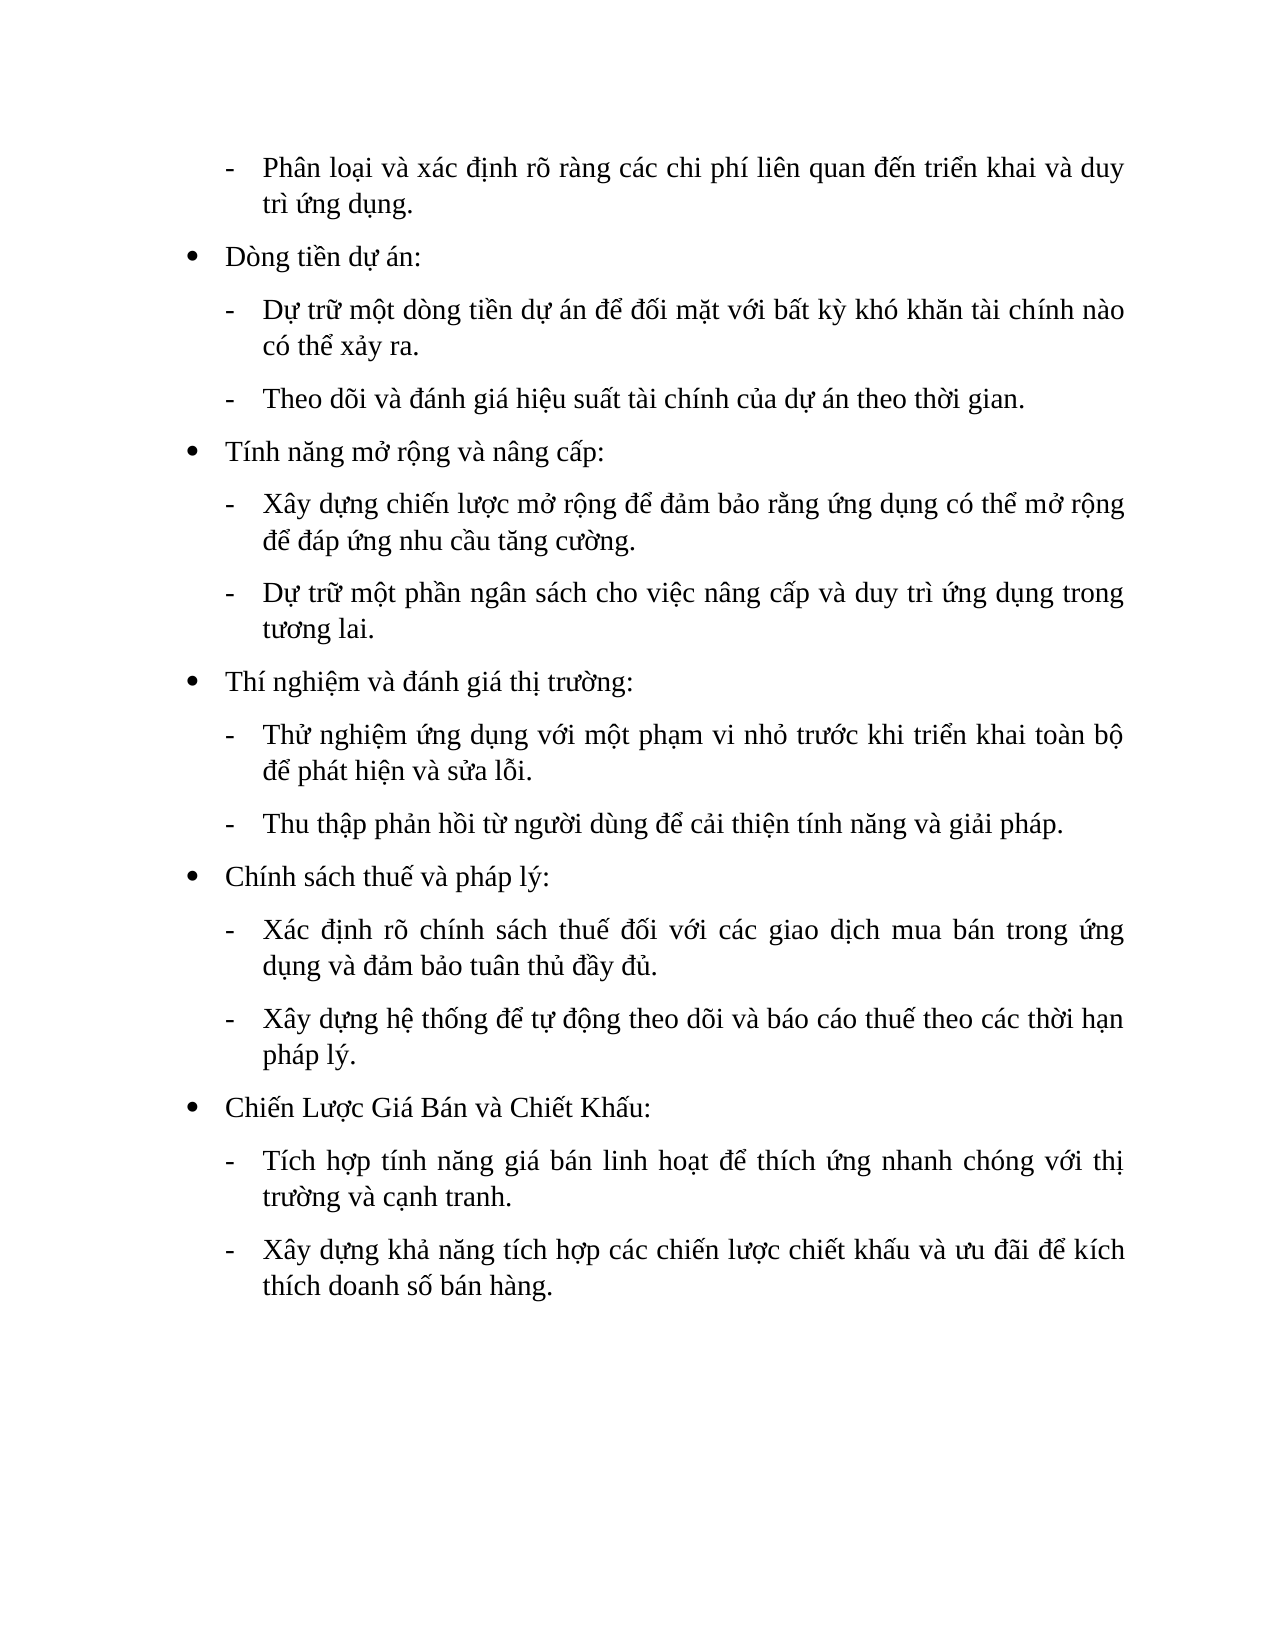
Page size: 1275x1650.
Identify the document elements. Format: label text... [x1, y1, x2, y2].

list Thí nghiệm và đánh giá thị trường: [187, 664, 1125, 698]
list Chính sách thuế và pháp lý: [187, 859, 1125, 893]
list Thử nghiệm ứng dụng với một phạm vi nhỏ trước khi triển khai toàn bộ để phát hiện và sửa lỗi. [225, 717, 1125, 787]
list Dự trữ một phần ngân sách cho việc nâng cấp và duy trì ứng dụng trong tương lai. [225, 576, 1125, 645]
list Tích hợp tính năng giá bán linh hoạt để thích ứng nhanh chóng với thị trường và cạnh tranh. [225, 1143, 1125, 1213]
list Dòng tiền dự án: [187, 239, 1125, 273]
list Thu thập phản hồi từ người dùng để cải thiện tính năng và giải pháp. [225, 806, 1125, 840]
list Chiến Lược Giá Bán và Chiết Khấu: [187, 1090, 1125, 1124]
list Xây dựng hệ thống để tự động theo dõi và báo cáo thuế theo các thời hạn pháp lý. [225, 1001, 1125, 1071]
list Xác định rõ chính sách thuế đối với các giao dịch mua bán trong ứng dụng và đảm bảo tuân thủ đầy đủ. [225, 912, 1125, 982]
list Tính năng mở rộng và nâng cấp: [187, 434, 1125, 467]
list Xây dựng khả năng tích hợp các chiến lược chiết khấu và ưu đãi để kích thích doanh số bán hàng. [225, 1232, 1125, 1302]
list Phân loại và xác định rõ ràng các chi phí liên quan đến triển khai và duy trì ứng dụng. [225, 150, 1125, 220]
list Dự trữ một dòng tiền dự án để đối mặt với bất kỳ khó khăn tài chính nào có thể xảy ra. [225, 292, 1125, 362]
list Xây dựng chiến lược mở rộng để đảm bảo rằng ứng dụng có thể mở rộng để đáp ứng nhu cầu tăng cường. [225, 487, 1125, 556]
list Theo dõi và đánh giá hiệu suất tài chính của dự án theo thời gian. [225, 381, 1125, 414]
